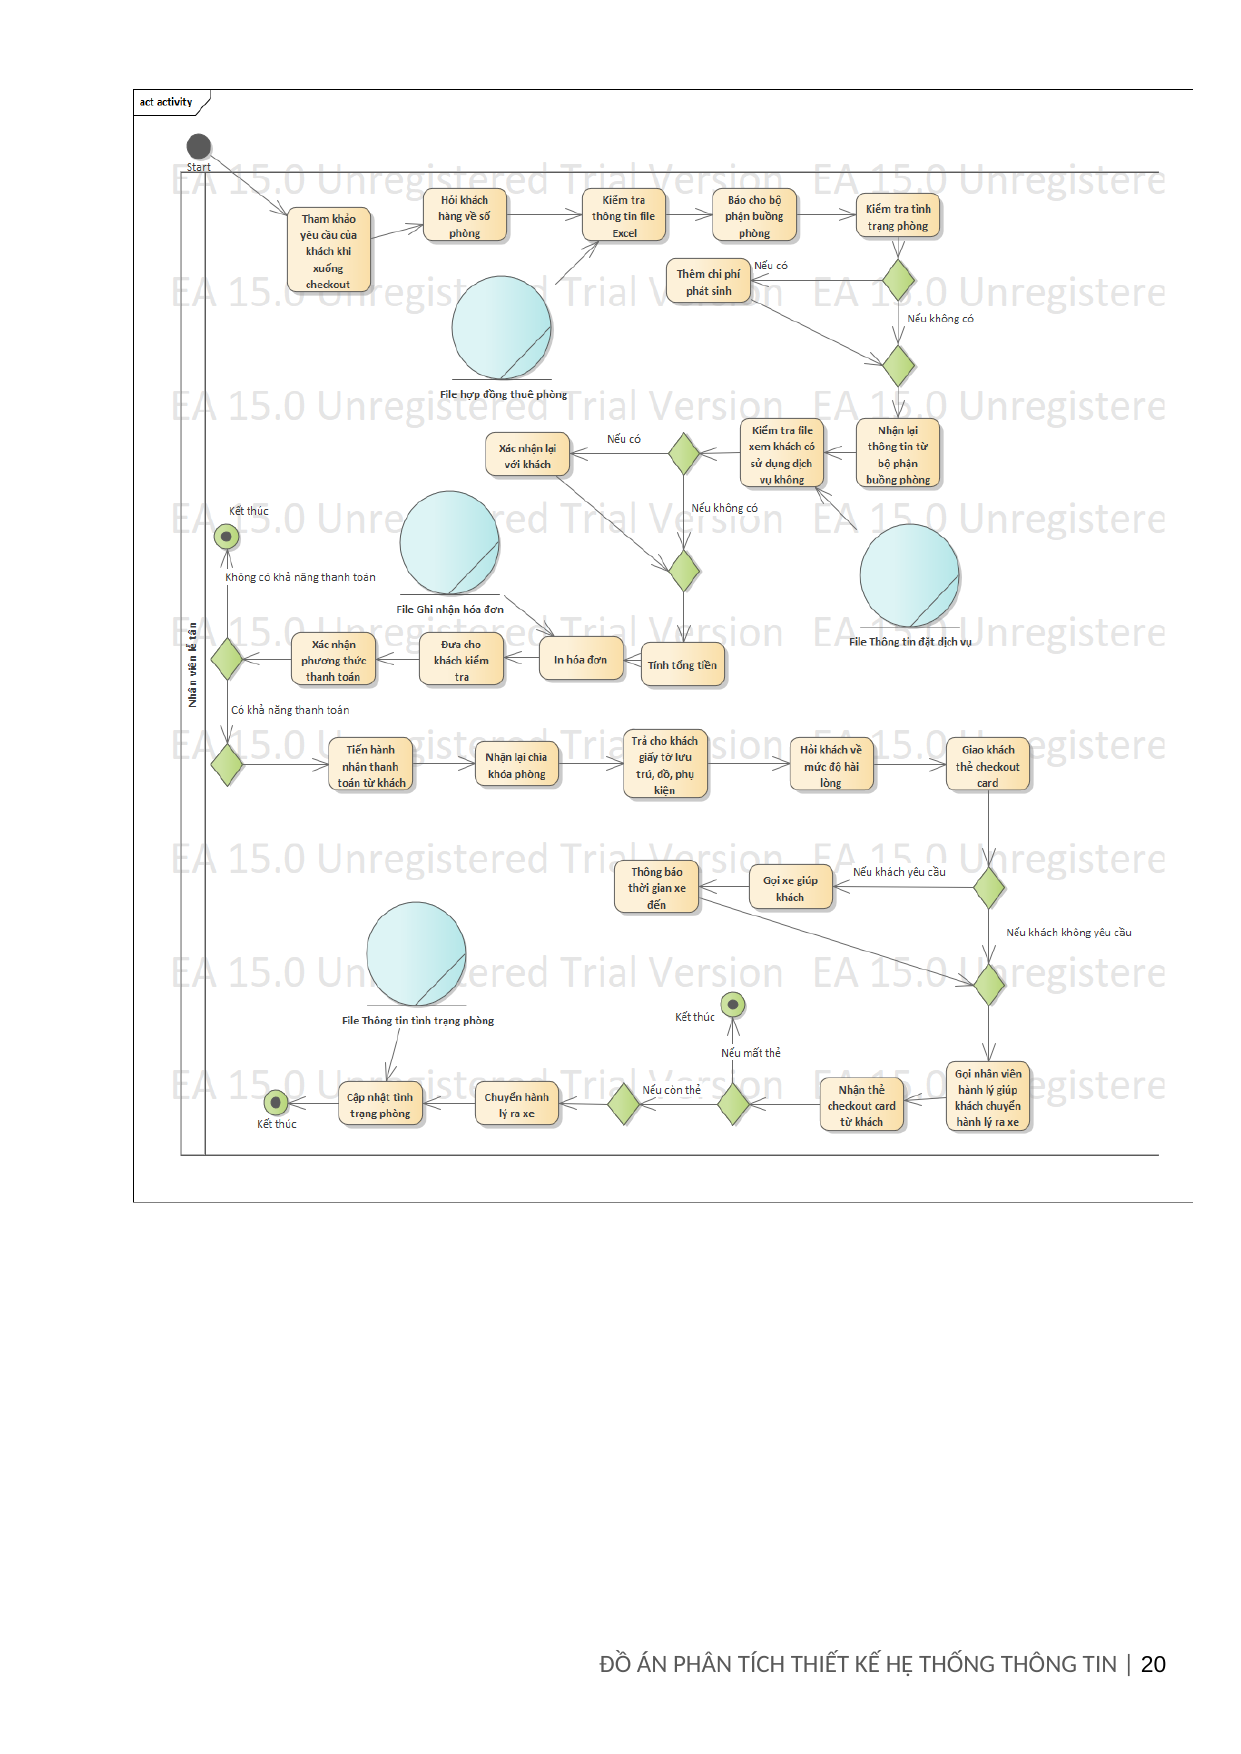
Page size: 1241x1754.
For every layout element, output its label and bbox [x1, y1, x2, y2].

picture [132, 88, 1193, 1203]
